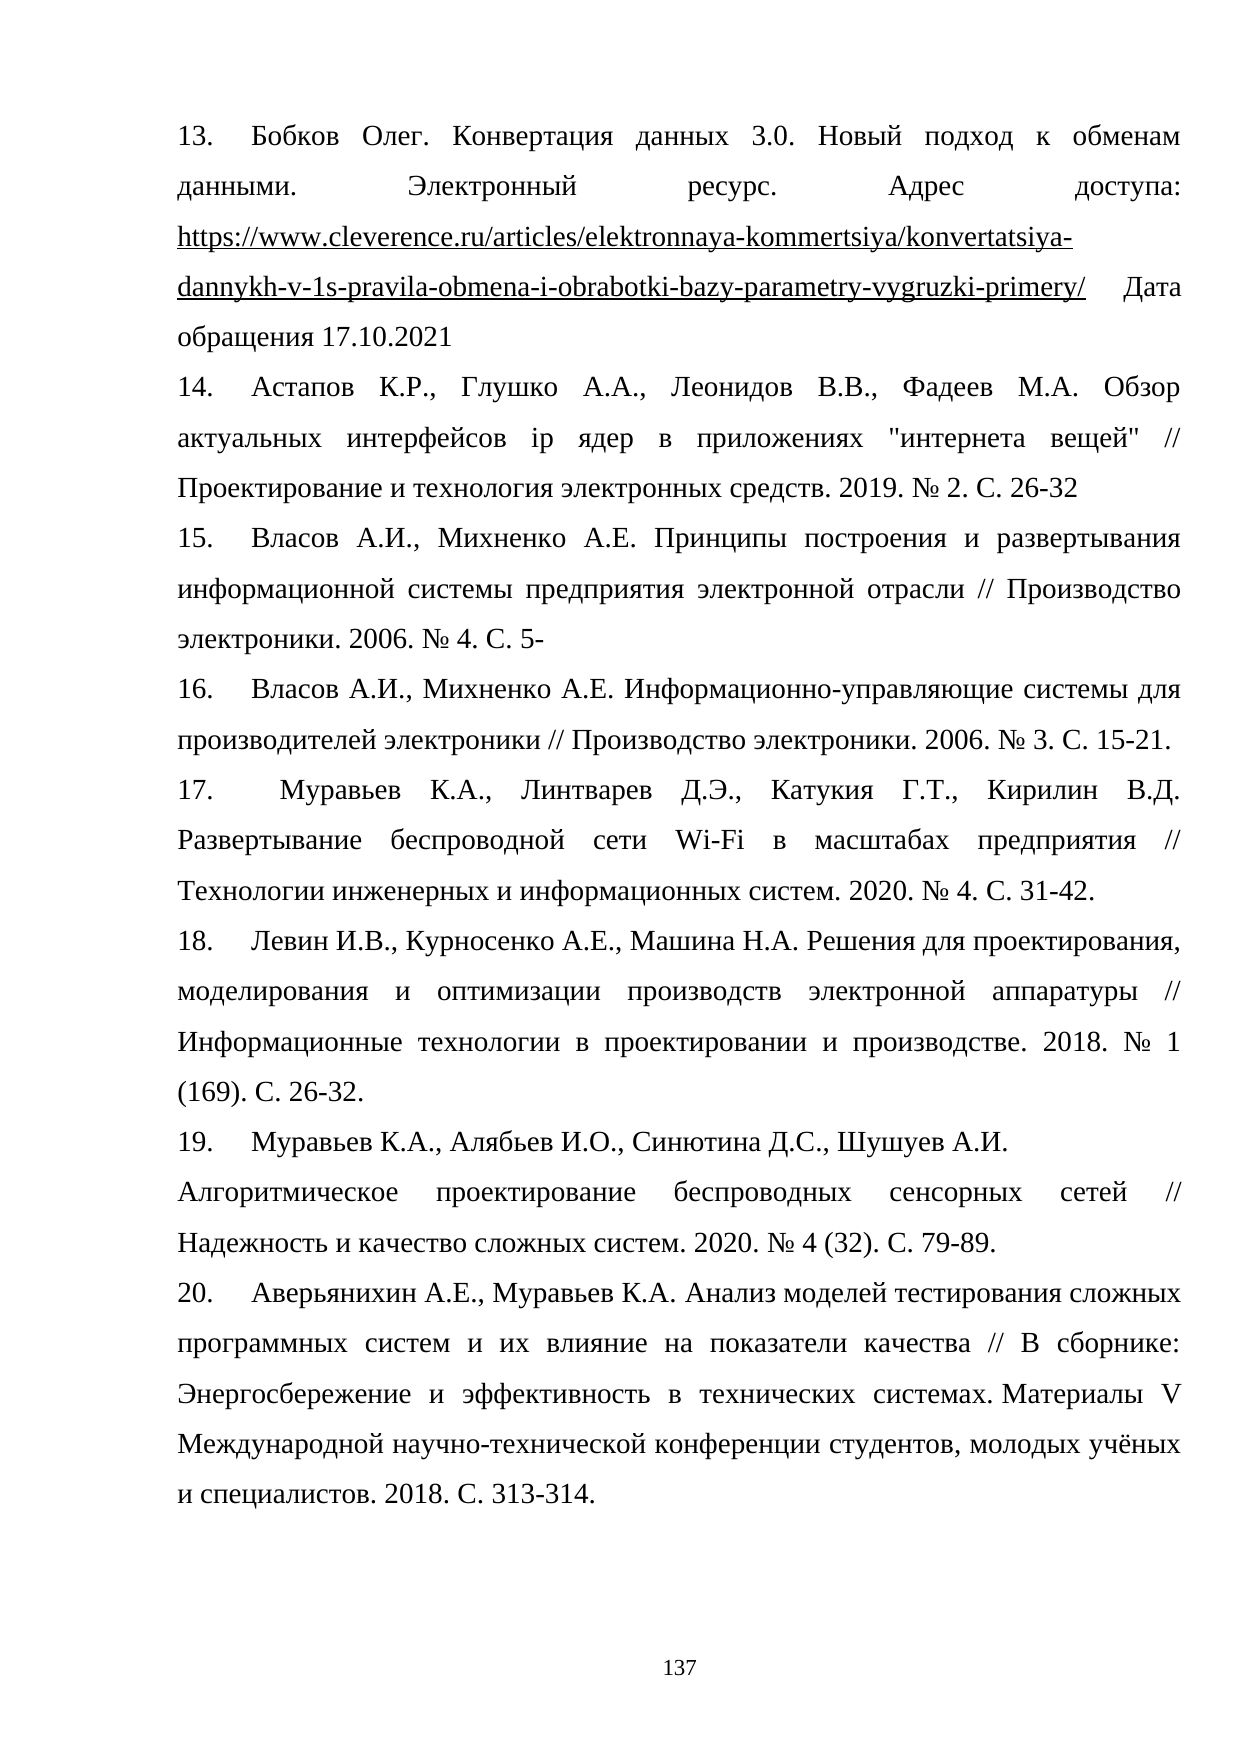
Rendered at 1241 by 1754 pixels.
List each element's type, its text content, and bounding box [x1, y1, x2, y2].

list Аверьянихин А.Е., Муравьев К.А. Анализ моделей тестирования сложных программных систем и их влияние на показатели качества // В сборнике: Энергосбережение и эффективность в технических системах. Материалы V Международной научно-технической конференции студентов, молодых учёных и специалистов. 2018. С. 313-314. [177, 1275, 1182, 1510]
list Муравьев К.А., Алябьев И.О., Синютина Д.С., Шушуев А.И. [177, 1124, 1182, 1158]
list Алгоритмическое проектирование беспроводных сенсорных сетей // Надежность и качество сложных систем. 2020. № 4 (32). С. 79-89. [177, 1174, 1182, 1258]
list Власов А.И., Михненко А.Е. Информационно-управляющие системы для производителей электроники // Производство электроники. 2006. № 3. С. 15-21. [177, 671, 1182, 755]
list Левин И.В., Курносенко А.Е., Машина Н.А. Решения для проектирования, моделирования и оптимизации производств электронной аппаратуры // Информационные технологии в проектировании и производстве. 2018. № 1 (169). С. 26-32. [177, 923, 1182, 1107]
list Муравьев К.А., Линтварев Д.Э., Катукия Г.Т., Кирилин В.Д. Развертывание беспроводной сети Wi-Fi в масштабах предприятия // Технологии инженерных и информационных систем. 2020. № 4. С. 31-42. [177, 772, 1182, 906]
list Астапов К.Р., Глушко А.А., Леонидов В.В., Фадеев М.А. Обзор актуальных интерфейсов ip ядер в приложениях "интернета вещей" // Проектирование и технология электронных средств. 2019. № 2. С. 26-32 [177, 369, 1182, 504]
list Власов А.И., Михненко А.Е. Принципы построения и развертывания информационной системы предприятия электронной отрасли // Производство электроники. 2006. № 4. С. 5- [177, 521, 1182, 655]
list Бобков Олег. Конвертация данных 3.0. Новый подход к обменам данными. Электронный ресурс. Адрес доступа: https://www.cleverence.ru/articles/elektronnaya-kommertsiya/konvertatsiya-dannykh-v-1s-pravila-obmena-i-obrabotki-bazy-parametry-vygruzki-primery/ Дата обращения 17.10.2021 [177, 118, 1182, 353]
